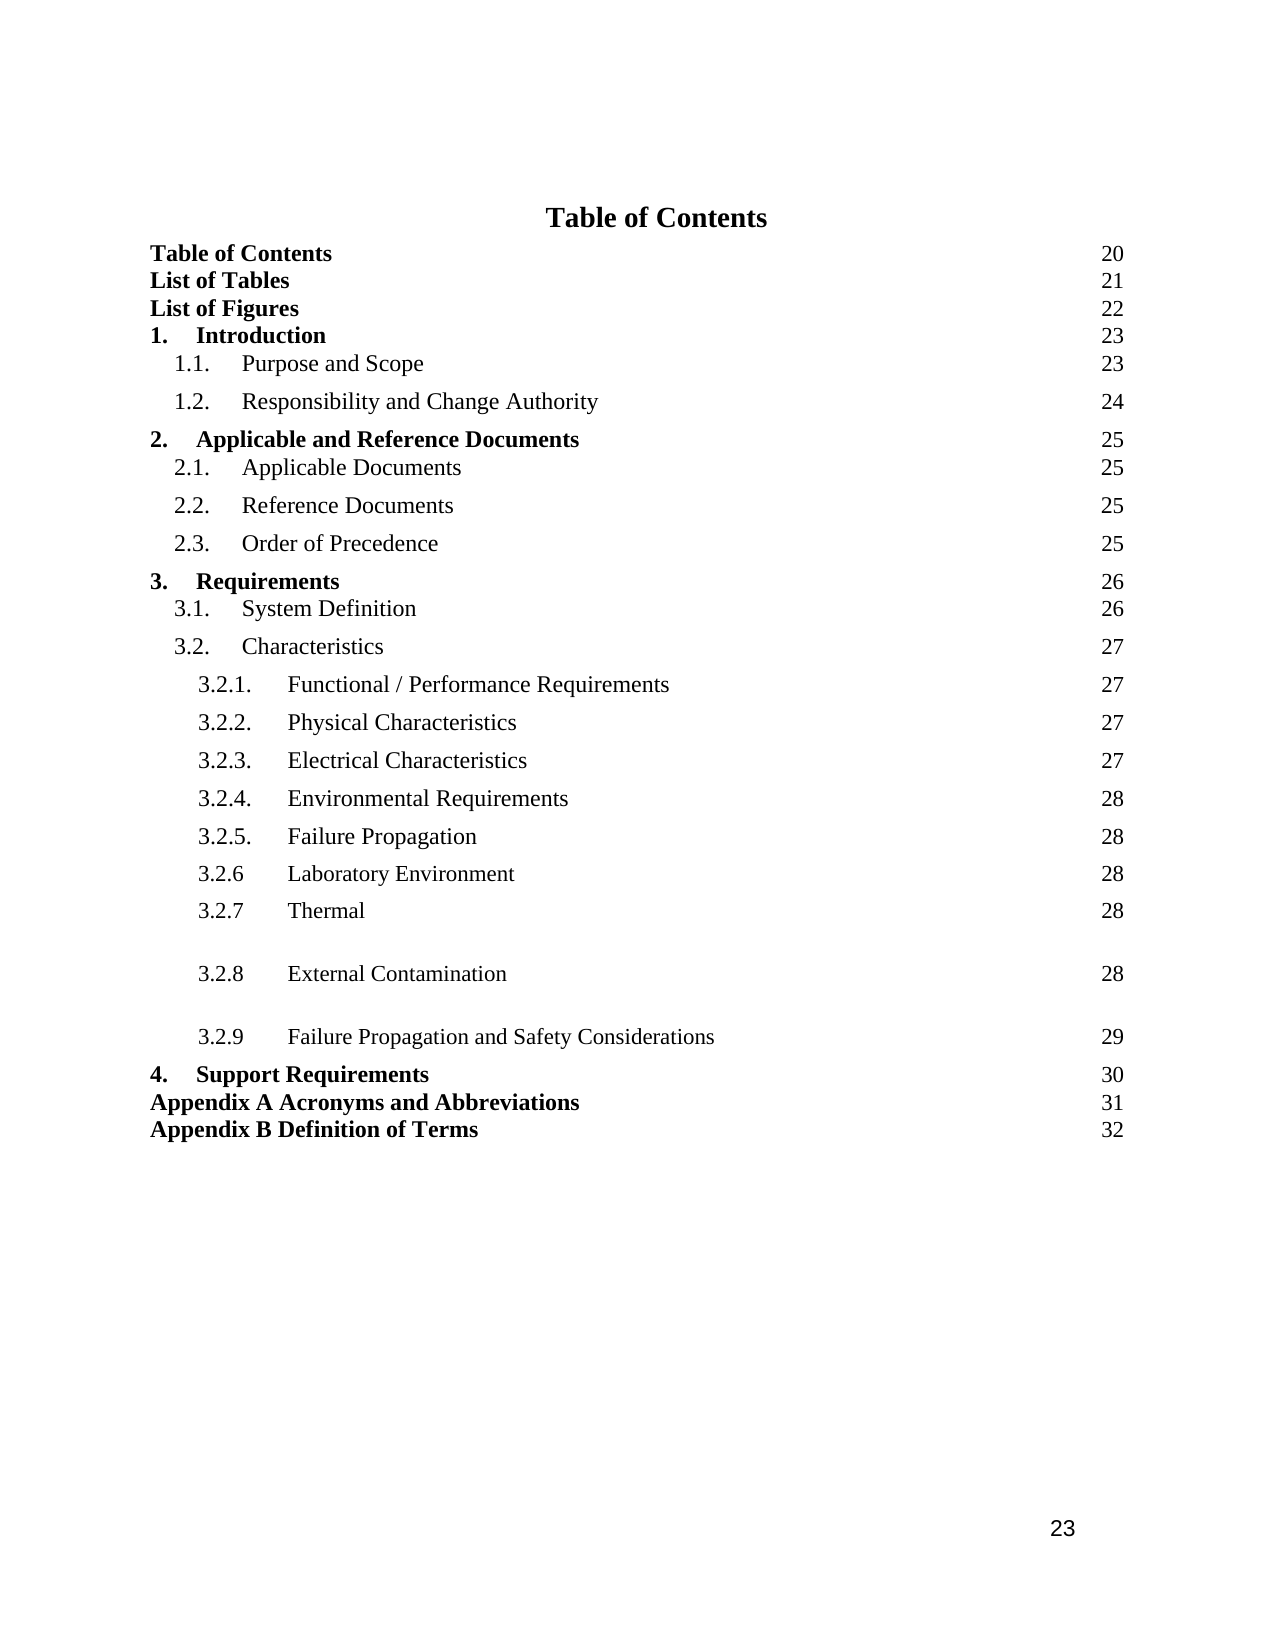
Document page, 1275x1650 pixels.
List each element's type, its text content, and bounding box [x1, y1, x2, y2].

text Table of Contents [187, 200, 1125, 233]
